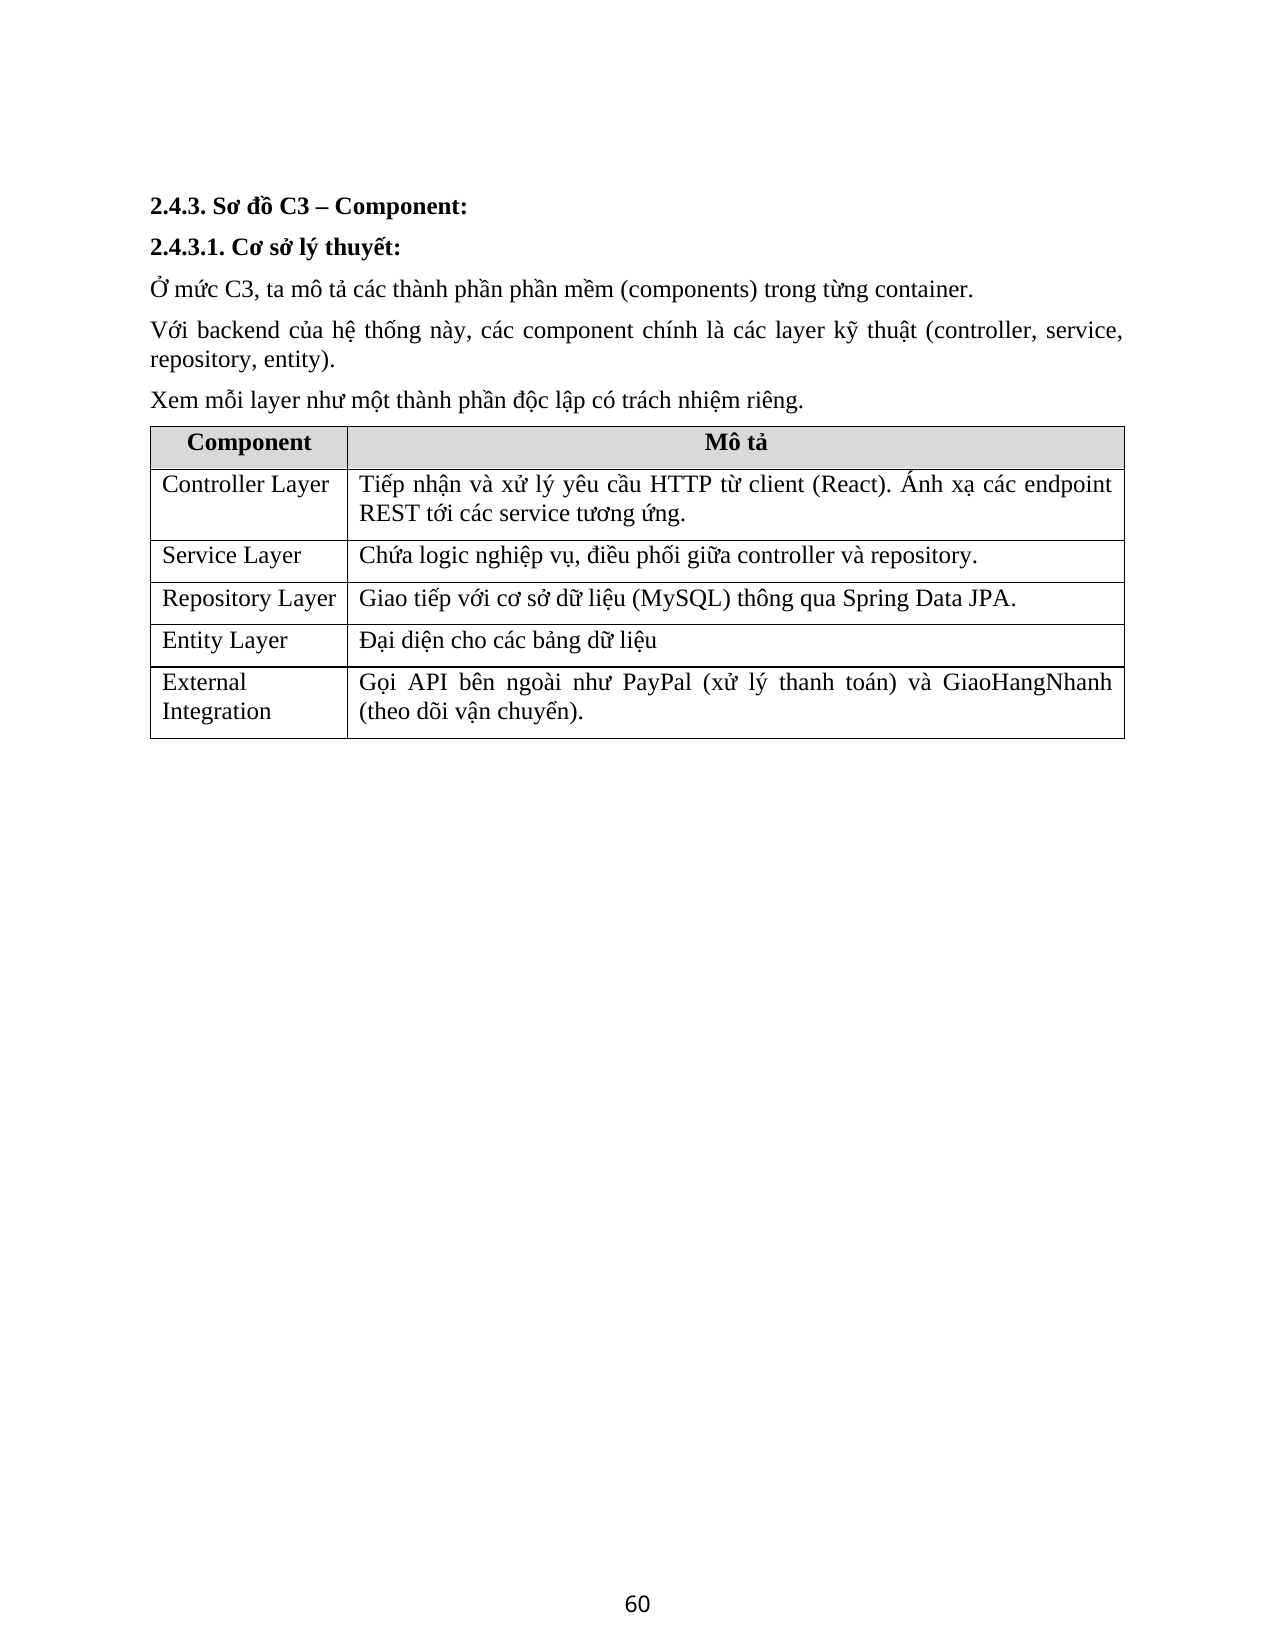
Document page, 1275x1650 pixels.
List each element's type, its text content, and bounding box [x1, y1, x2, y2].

table_header Component [151, 427, 347, 468]
text 2.4.3.1. Cơ sở lý thuyết: [150, 232, 1125, 261]
text Ở mức C3, ta mô tả các thành phần phần mềm (components) trong từng container. [150, 274, 1125, 302]
text 2.4.3. Sơ đồ C3 – Component: [150, 191, 1125, 220]
table_cell Tiếp nhận và xử lý yêu cầu HTTP từ client (React). Ánh xạ các endpoint REST tới các service tương ứng. [348, 470, 1124, 539]
text Xem mỗi layer như một thành phần độc lập có trách nhiệm riêng. [150, 385, 1125, 414]
table_header Mô tả [348, 427, 1124, 468]
table_cell Repository Layer [151, 583, 347, 624]
table_cell Chứa logic nghiệp vụ, điều phối giữa controller và repository. [348, 541, 1124, 582]
table_cell External Integration [151, 668, 347, 737]
table_cell Entity Layer [151, 625, 347, 666]
table_cell Controller Layer [151, 470, 347, 539]
table_cell Gọi API bên ngoài như PayPal (xử lý thanh toán) và GiaoHangNhanh (theo dõi vận chuyển). [348, 668, 1124, 737]
table_cell Service Layer [151, 541, 347, 582]
text Với backend của hệ thống này, các component chính là các layer kỹ thuật (controller, service, repository, entity). [150, 315, 1125, 372]
table_cell Giao tiếp với cơ sở dữ liệu (MySQL) thông qua Spring Data JPA. [348, 583, 1124, 624]
table_cell Đại diện cho các bảng dữ liệu [348, 625, 1124, 666]
